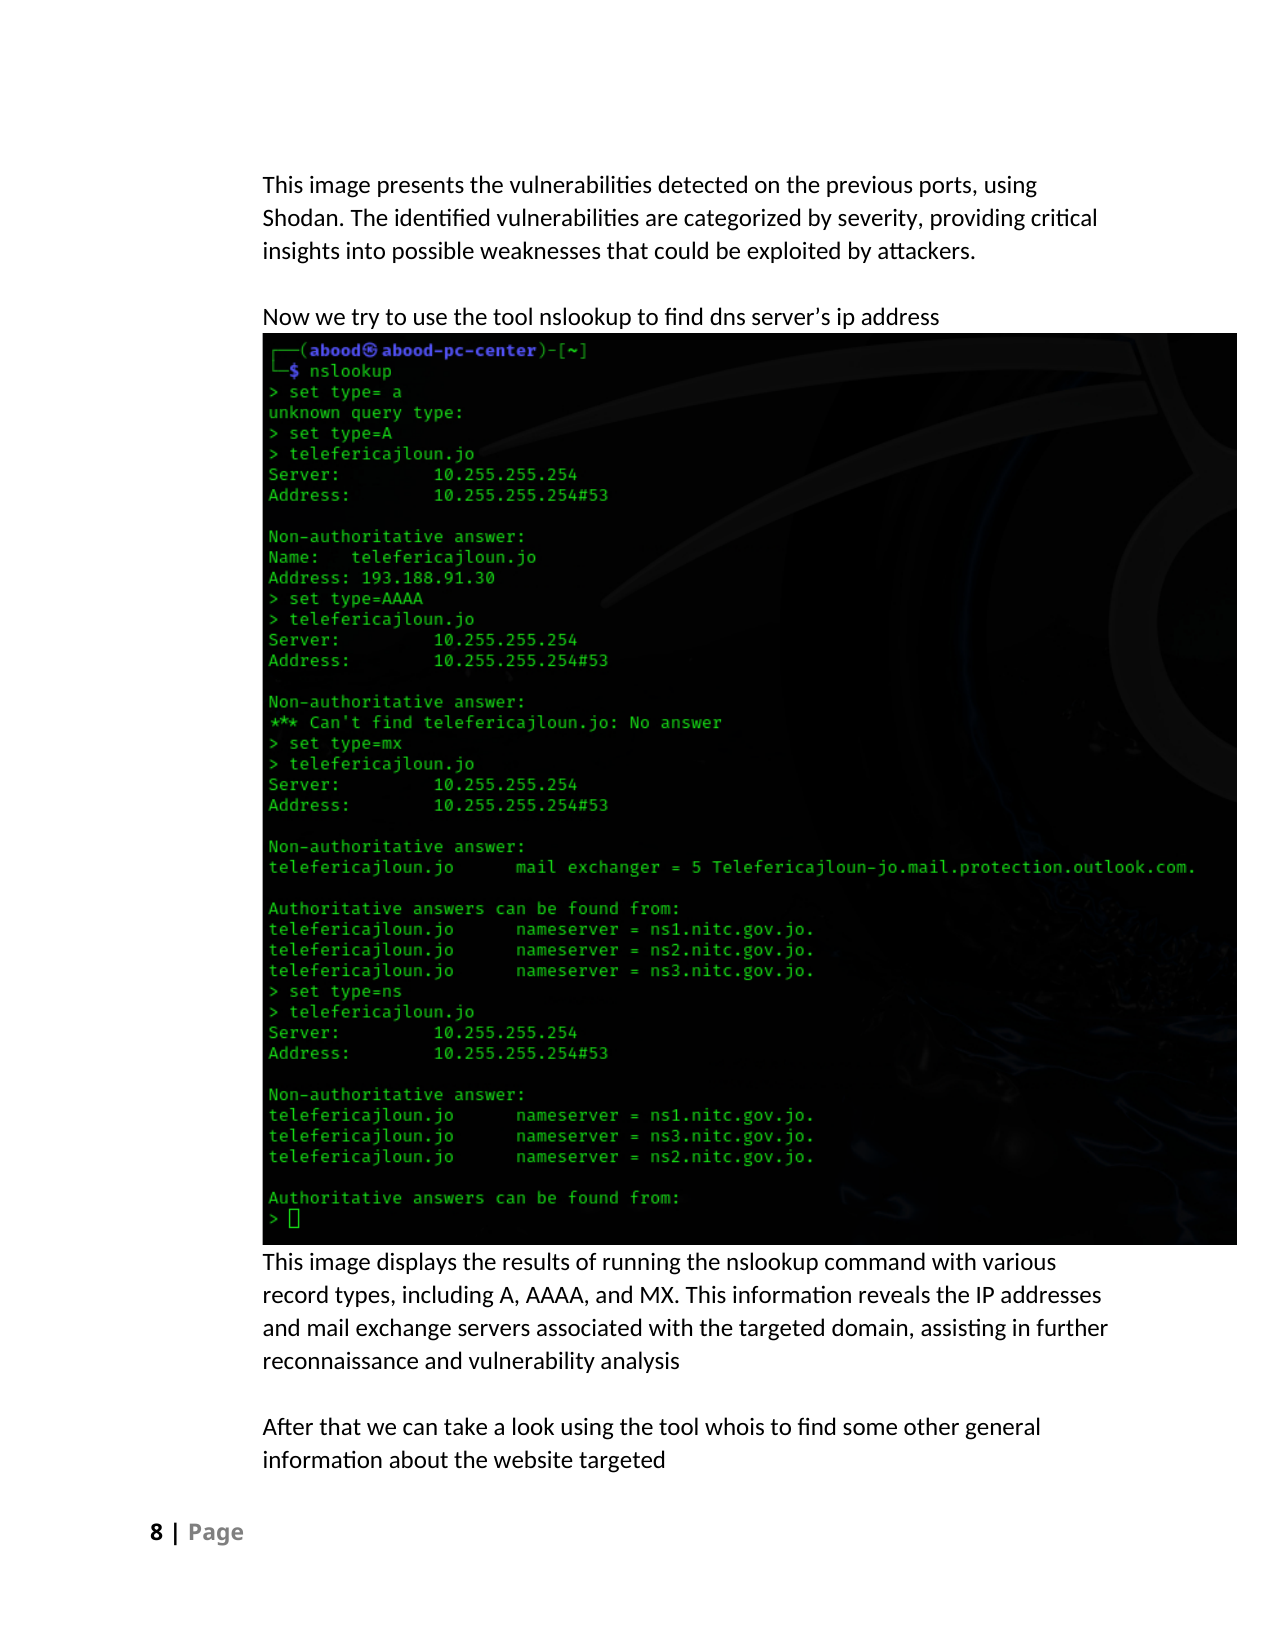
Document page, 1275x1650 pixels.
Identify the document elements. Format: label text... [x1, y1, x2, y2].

list After that we can take a look using the tool whois to find some other general information about the website targeted [262, 1411, 1125, 1474]
list This image displays the results of running the nslookup command with various record types, including A, AAAA, and MX. This information reveals the IP addresses and mail exchange servers associated with the targeted domain, assisting in further reconnaissance and vulnerability analysis [262, 1246, 1125, 1376]
picture [262, 333, 1237, 1245]
list Now we try to use the tool nslookup to find dns server’s ip address [262, 301, 1125, 331]
list This image presents the vulnerabilities detected on the previous ports, using Shodan. The identified vulnerabilities are categorized by severity, providing critical insights into possible weaknesses that could be exploited by attackers. [262, 169, 1125, 266]
